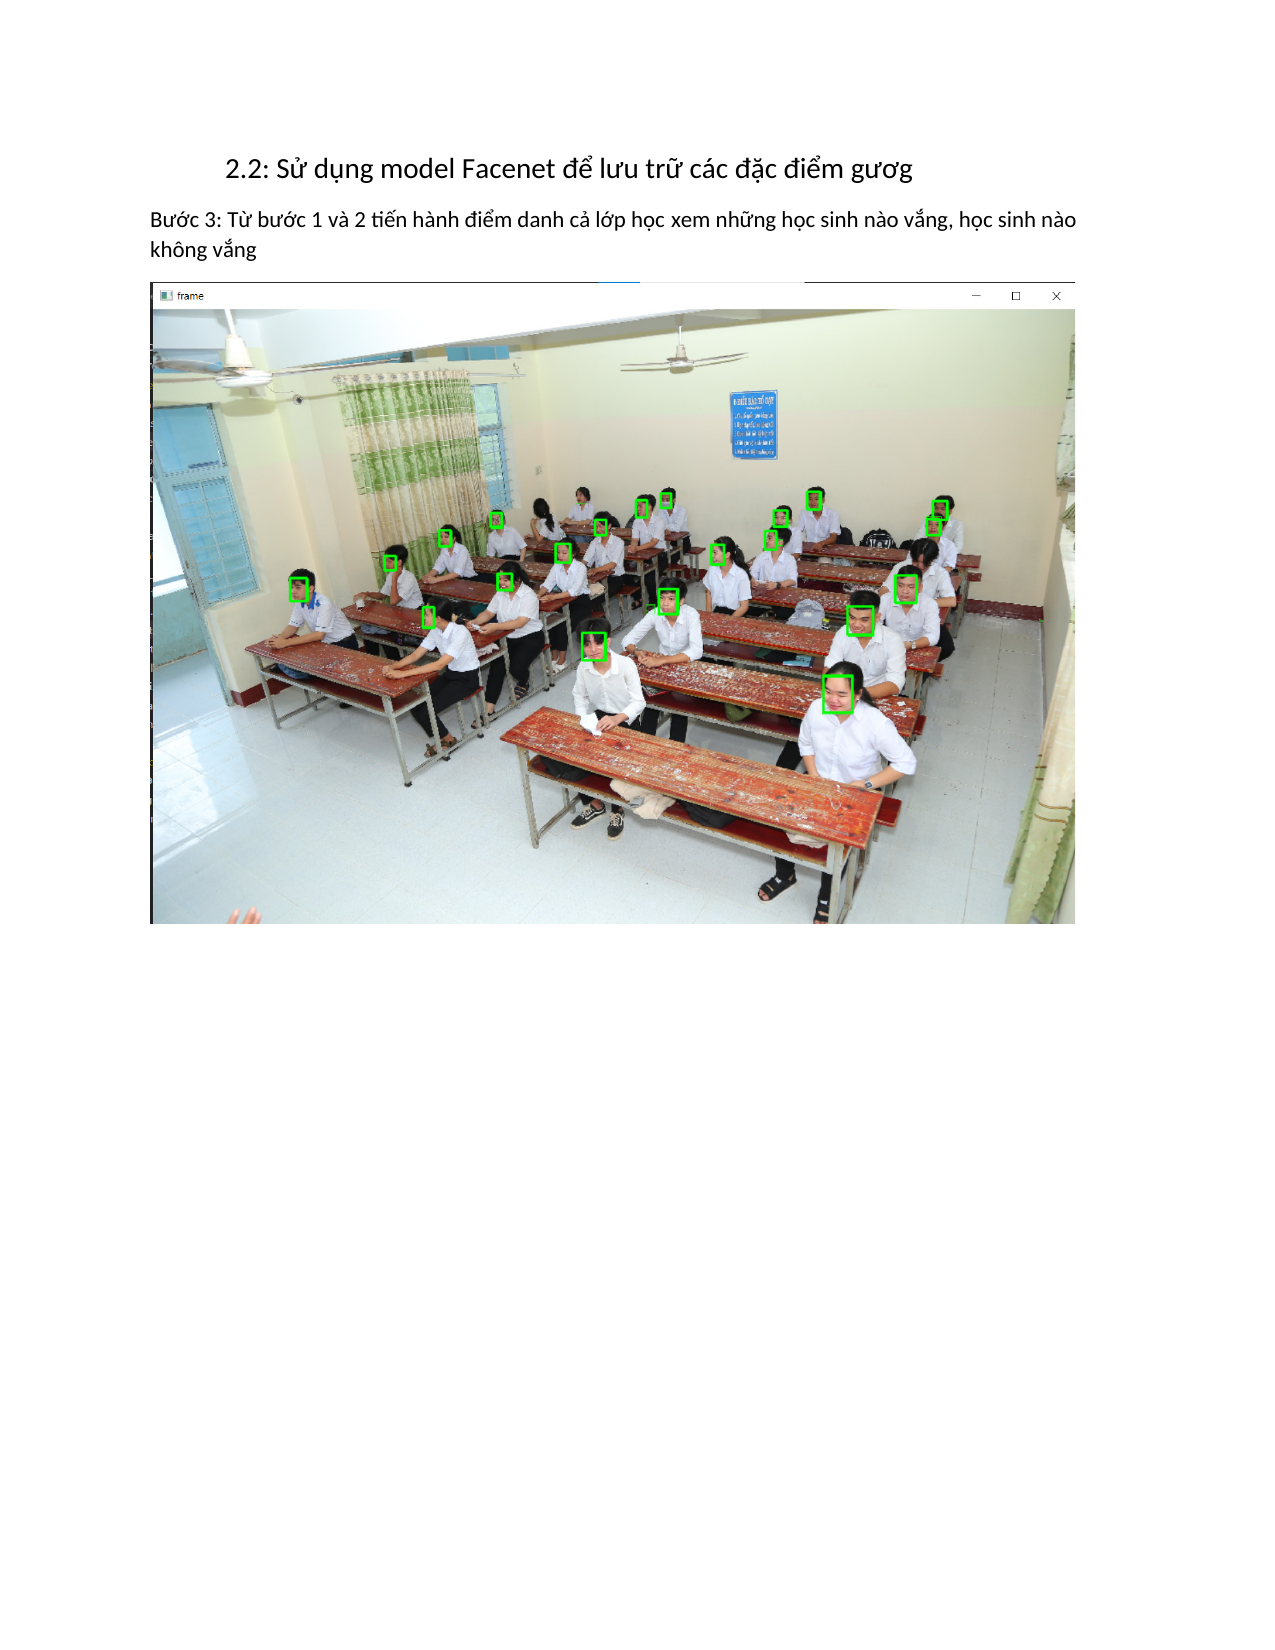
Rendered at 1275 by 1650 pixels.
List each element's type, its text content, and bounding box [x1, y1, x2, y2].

text Bước 3: Từ bước 1 và 2 tiến hành điểm danh cả lớp học xem những học sinh nào vắng, học sinh nào không vắng [150, 205, 1125, 263]
picture [150, 282, 1075, 924]
text 2.2: Sử dụng model Facenet để lưu trữ các đặc điểm gươg [150, 150, 1125, 186]
